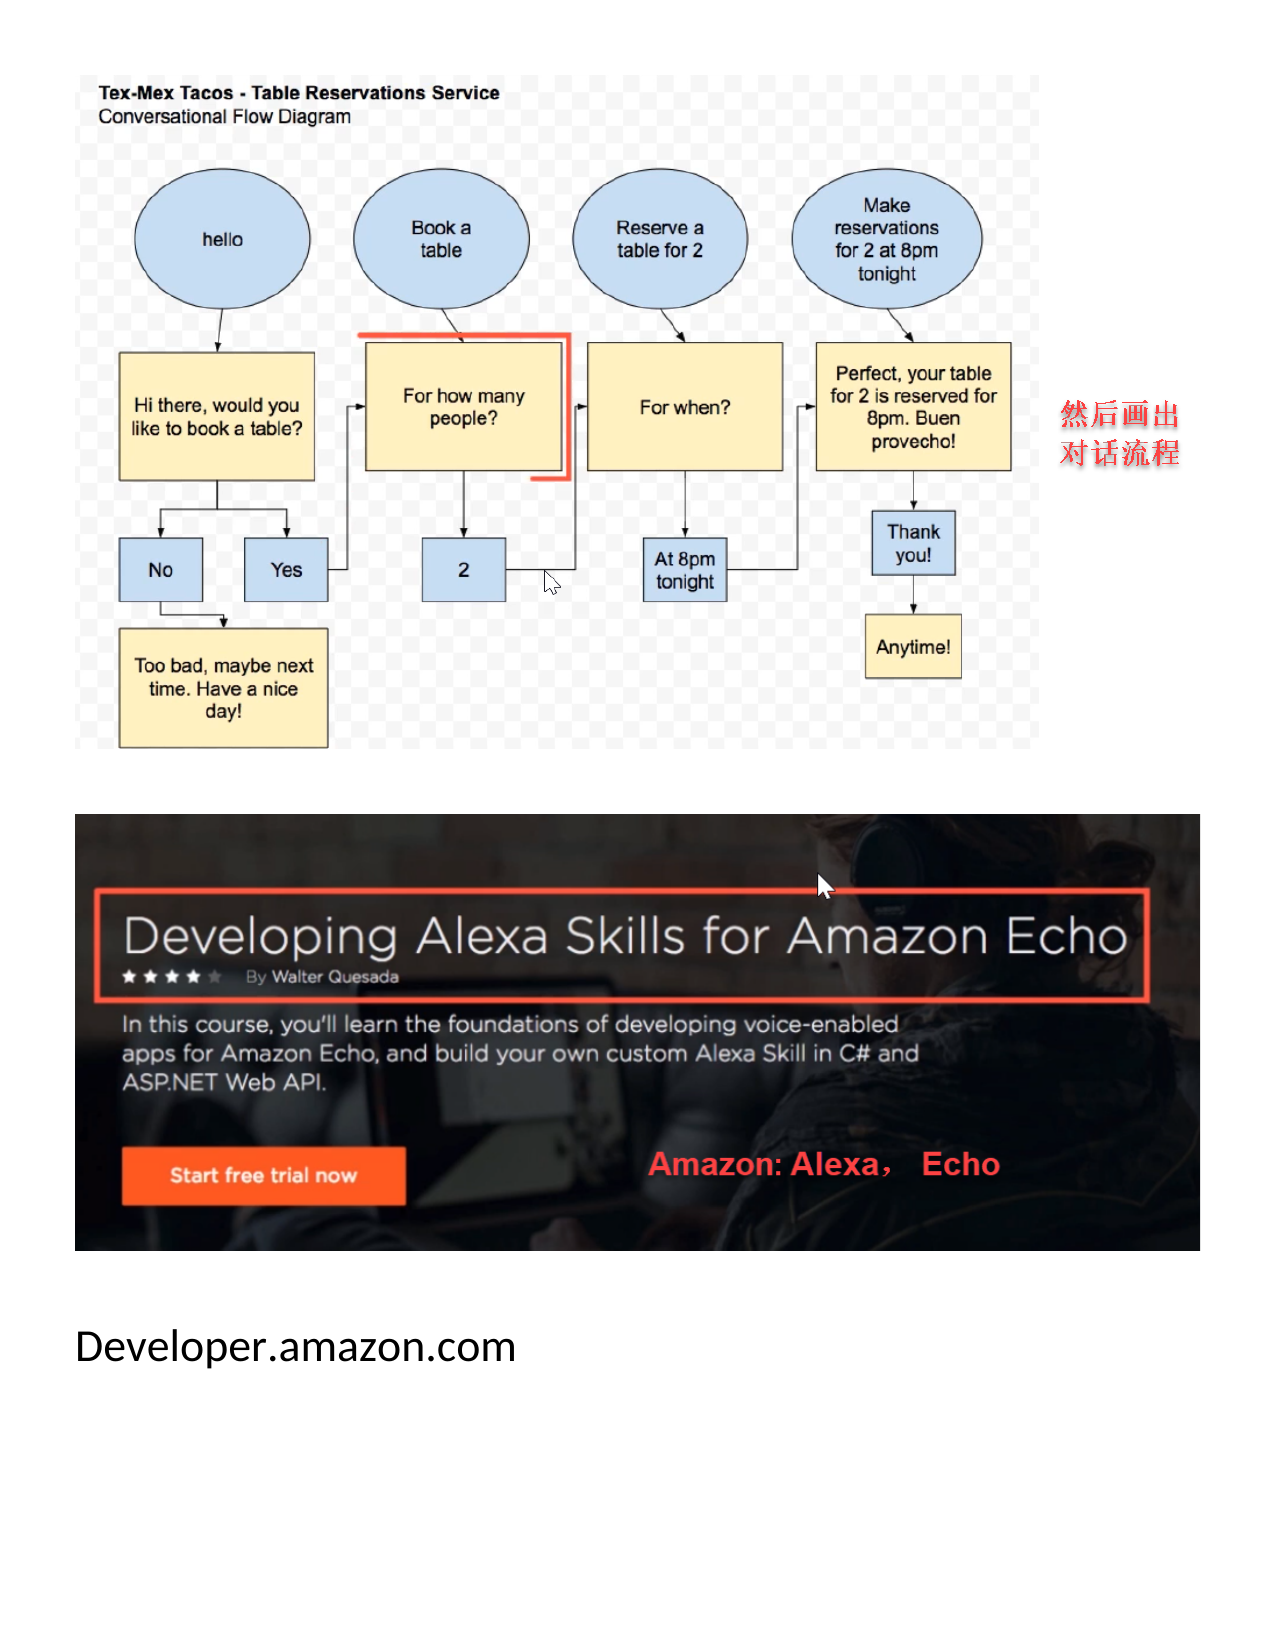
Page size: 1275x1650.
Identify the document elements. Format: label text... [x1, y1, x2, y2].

picture [75, 75, 1200, 749]
picture [75, 814, 1200, 1251]
text Developer.amazon.com [75, 1317, 1200, 1373]
